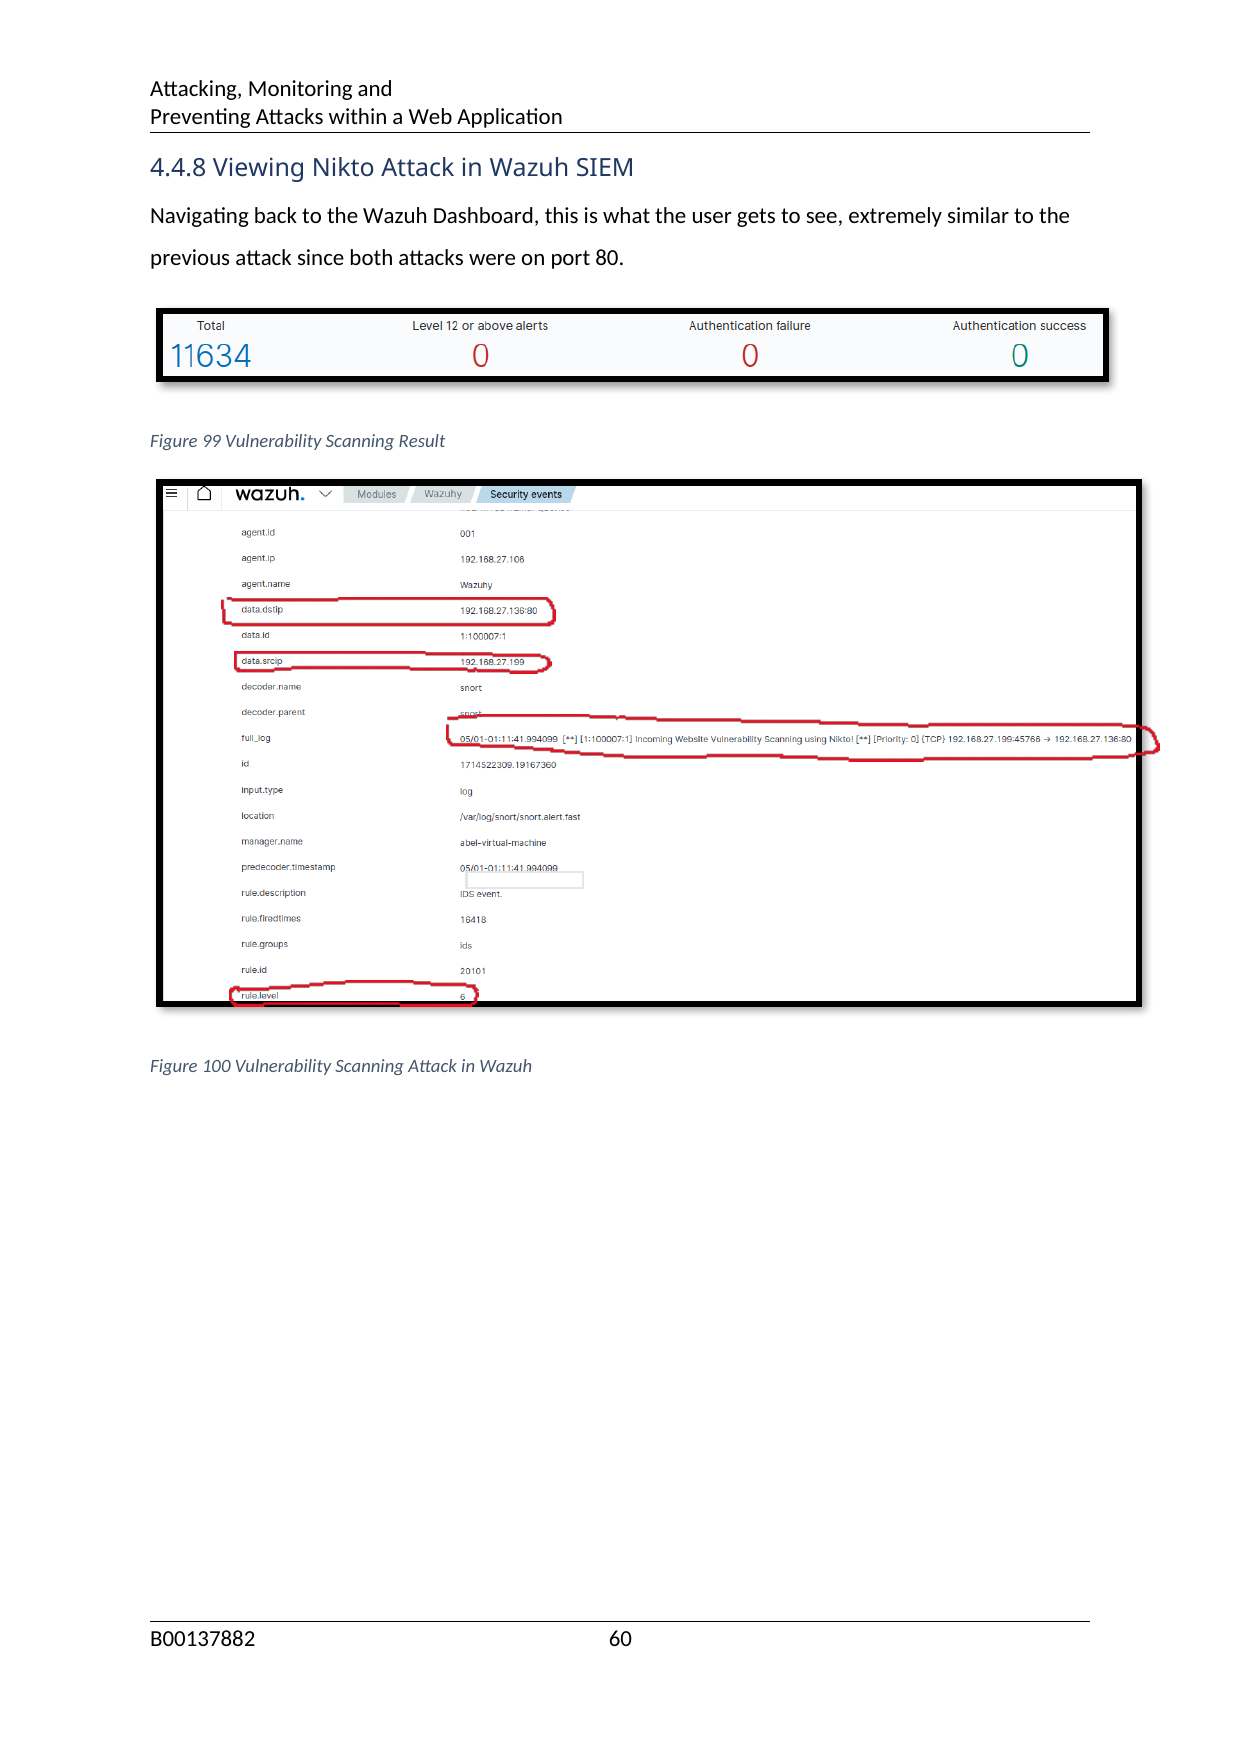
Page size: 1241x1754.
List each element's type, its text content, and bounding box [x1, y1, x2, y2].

subtitle 4.4.8 Viewing Nikto Attack in Wazuh SIEM [150, 150, 1090, 184]
text Figure 99 Vulnerability Scanning Result [150, 429, 1090, 452]
text Navigating back to the Wazuh Dashboard, this is what the user gets to see, extremely similar to the previous attack since both attacks were on port 80. [150, 201, 1090, 271]
picture [163, 486, 1160, 1007]
picture [163, 314, 1103, 376]
text Figure 100 Vulnerability Scanning Attack in Wazuh [150, 1054, 1090, 1077]
